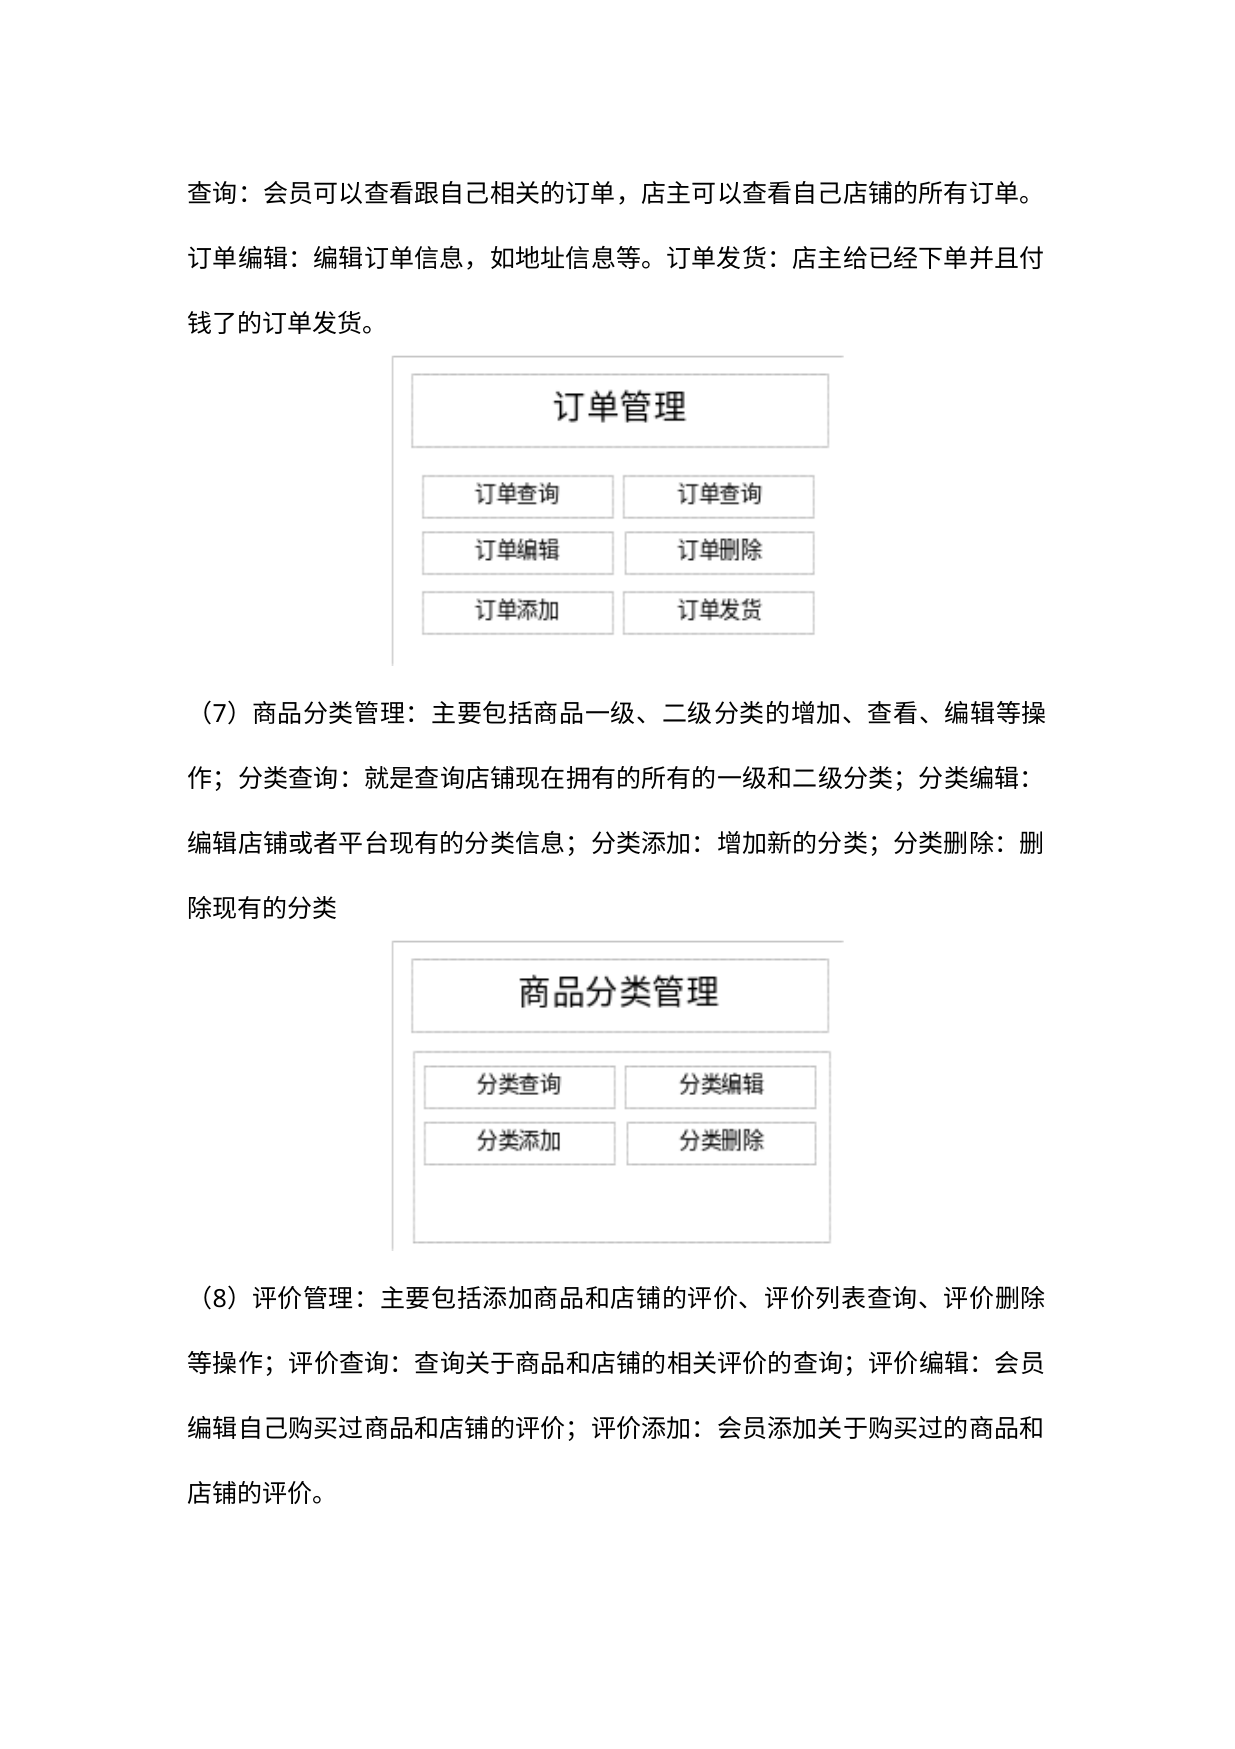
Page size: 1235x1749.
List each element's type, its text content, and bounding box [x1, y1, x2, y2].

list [187, 159, 1047, 354]
list 商品分类管理：主要包括商品一级、二级分类的增加、查看、编辑等操作；分类查询：就是查询店铺现在拥有的所有的一级和二级分类；分类编辑：编辑店铺或者平台现有的分类信息；分类添加：增加新的分类；分类删除：删除现有的分类 [187, 679, 1047, 939]
list 评价管理：主要包括添加商品和店铺的评价、评价列表查询、评价删除等操作；评价查询：查询关于商品和店铺的相关评价的查询；评价编辑：会员编辑自己购买过商品和店铺的评价；评价添加：会员添加关于购买过的商品和店铺的评价。 [187, 1264, 1047, 1524]
